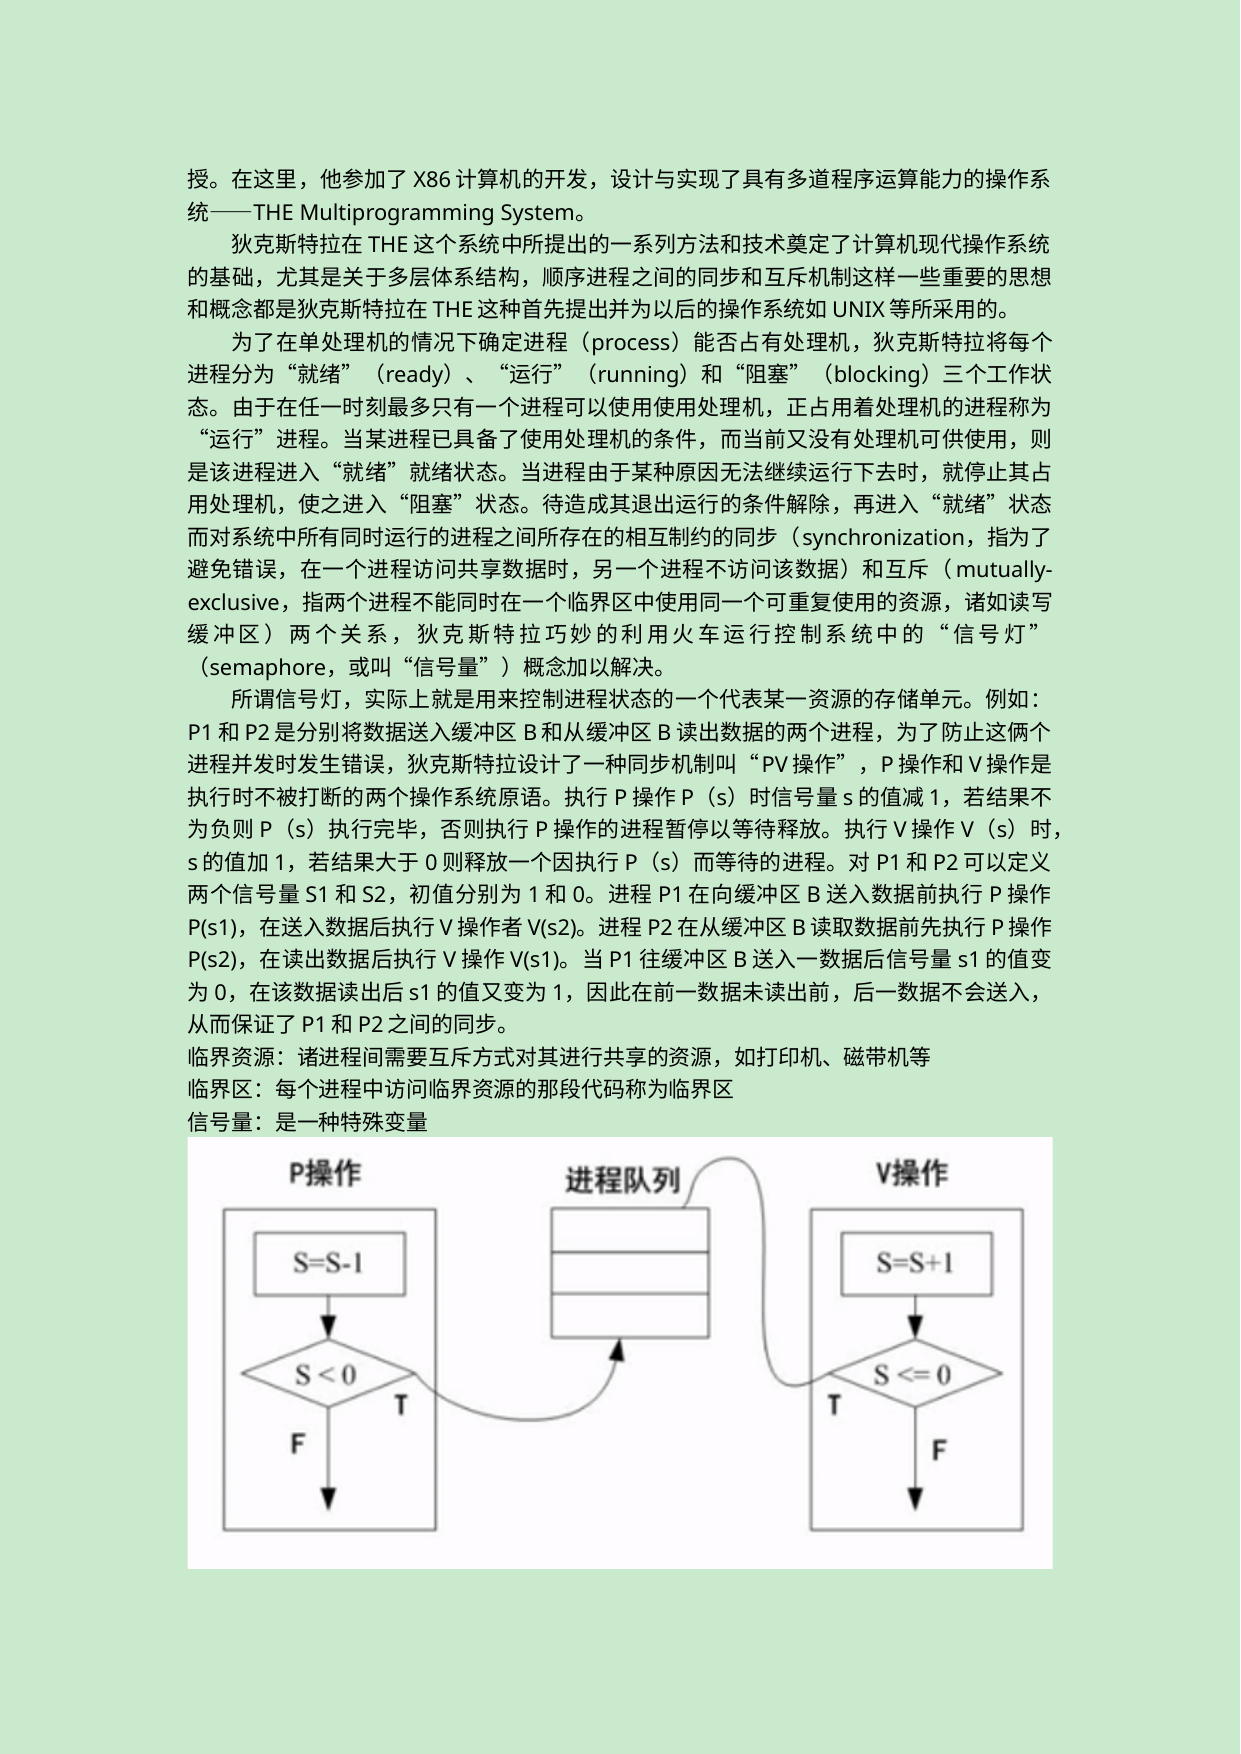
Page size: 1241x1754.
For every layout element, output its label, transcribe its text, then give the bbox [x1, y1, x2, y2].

text 临界资源：诸进程间需要互斥方式对其进行共享的资源，如打印机、磁带机等 [187, 1039, 1053, 1072]
text 信号量：是一种特殊变量 [187, 1104, 1053, 1137]
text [187, 162, 1053, 227]
text 所谓信号灯，实际上就是用来控制进程状态的一个代表某一资源的存储单元。例如：P1和P2是分别将数据送入缓冲区B和从缓冲区B读出数据的两个进程，为了防止这俩个进程并发时发生错误，狄克斯特拉设计了一种同步机制叫“PV操作”，P操作和V操作是执行时不被打断的两个操作系统原语。执行P操作P（s）时信号量s的值减1，若结果不为负则P（s）执行完毕，否则执行P操作的进程暂停以等待释放。执行V操作V（s）时，s的值加1，若结果大于0则释放一个因执行P（s）而等待的进程。对P1和P2可以定义两个信号量S1和S2，初值分别为1和0。进程P1在向缓冲区B送入数据前执行P操作P(s1)，在送入数据后执行V操作者V(s2)。进程P2在从缓冲区B读取数据前先执行P操作P(s2)，在读出数据后执行V操作V(s1)。当P1往缓冲区B送入一数据后信号量s1的值变为0，在该数据读出后s1的值又变为1，因此在前一数据未读出前，后一数据不会送入，从而保证了P1和P2之间的同步。 [187, 682, 1053, 1039]
text 狄克斯特拉在THE这个系统中所提出的一系列方法和技术奠定了计算机现代操作系统的基础，尤其是关于多层体系结构，顺序进程之间的同步和互斥机制这样一些重要的思想和概念都是狄克斯特拉在THE这种首先提出并为以后的操作系统如UNIX等所采用的。 [187, 227, 1053, 324]
text 临界区：每个进程中访问临界资源的那段代码称为临界区 [187, 1072, 1053, 1104]
text 为了在单处理机的情况下确定进程（process）能否占有处理机，狄克斯特拉将每个进程分为“就绪”（ready）、“运行”（running）和“阻塞”（blocking）三个工作状态。由于在任一时刻最多只有一个进程可以使用使用处理机，正占用着处理机的进程称为“运行”进程。当某进程已具备了使用处理机的条件，而当前又没有处理机可供使用，则是该进程进入“就绪”就绪状态。当进程由于某种原因无法继续运行下去时，就停止其占用处理机，使之进入“阻塞”状态。待造成其退出运行的条件解除，再进入“就绪”状态。而对系统中所有同时运行的进程之间所存在的相互制约的同步（synchronization，指为了避免错误，在一个进程访问共享数据时，另一个进程不访问该数据）和互斥（mutually-exclusive，指两个进程不能同时在一个临界区中使用同一个可重复使用的资源，诸如读写缓冲区）两个关系，狄克斯特拉巧妙的利用火车运行控制系统中的“信号灯”（semaphore，或叫“信号量”）概念加以解决。 [187, 324, 1053, 682]
picture [187, 1137, 1053, 1569]
